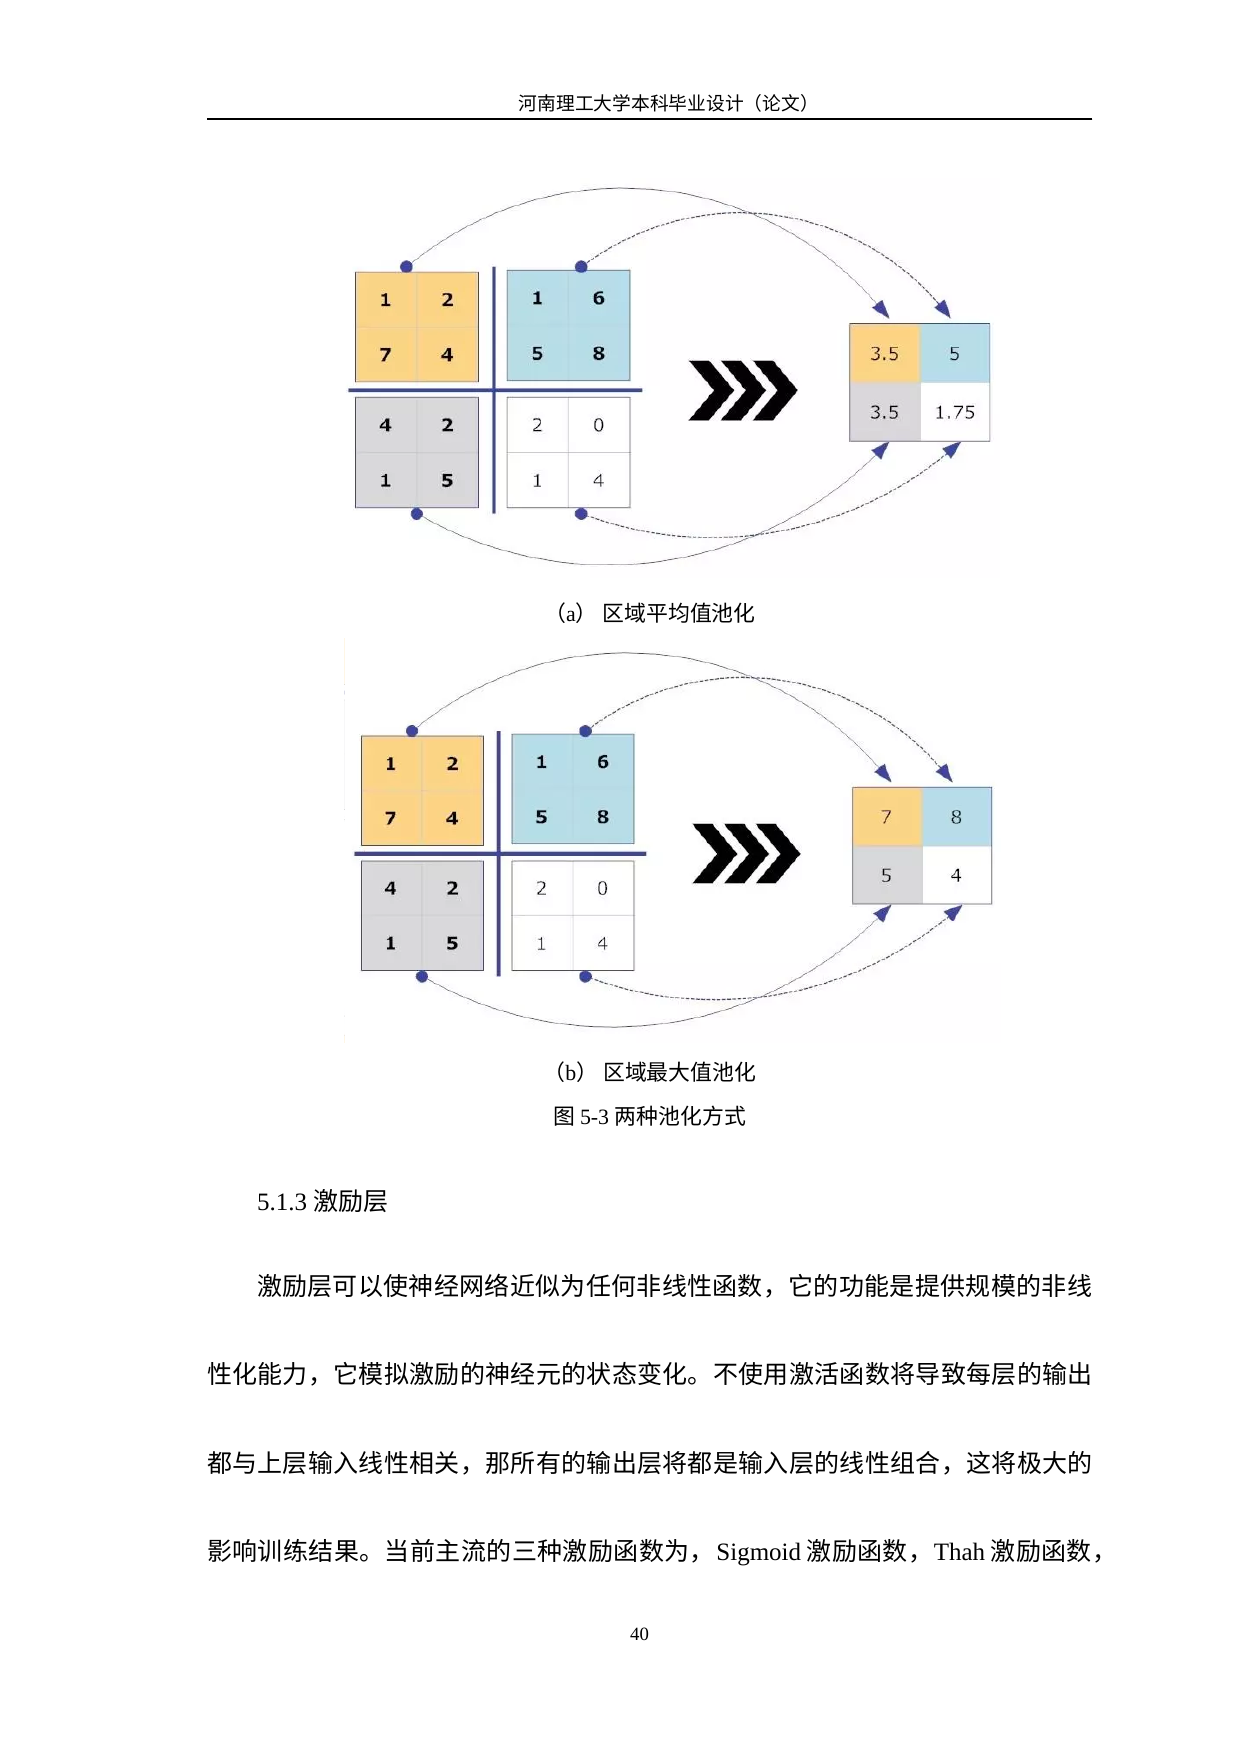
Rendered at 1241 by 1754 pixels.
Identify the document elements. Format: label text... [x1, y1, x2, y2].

title 激励层 [207, 1166, 1092, 1234]
subtitle 图5-3 两种池化方式 [207, 1097, 1092, 1131]
subtitle （b） 区域最大值池化 [207, 1054, 1092, 1088]
picture [344, 638, 1006, 1043]
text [207, 1251, 1092, 1583]
picture [339, 178, 1010, 578]
subtitle （a） 区域平均值池化 [207, 594, 1092, 628]
